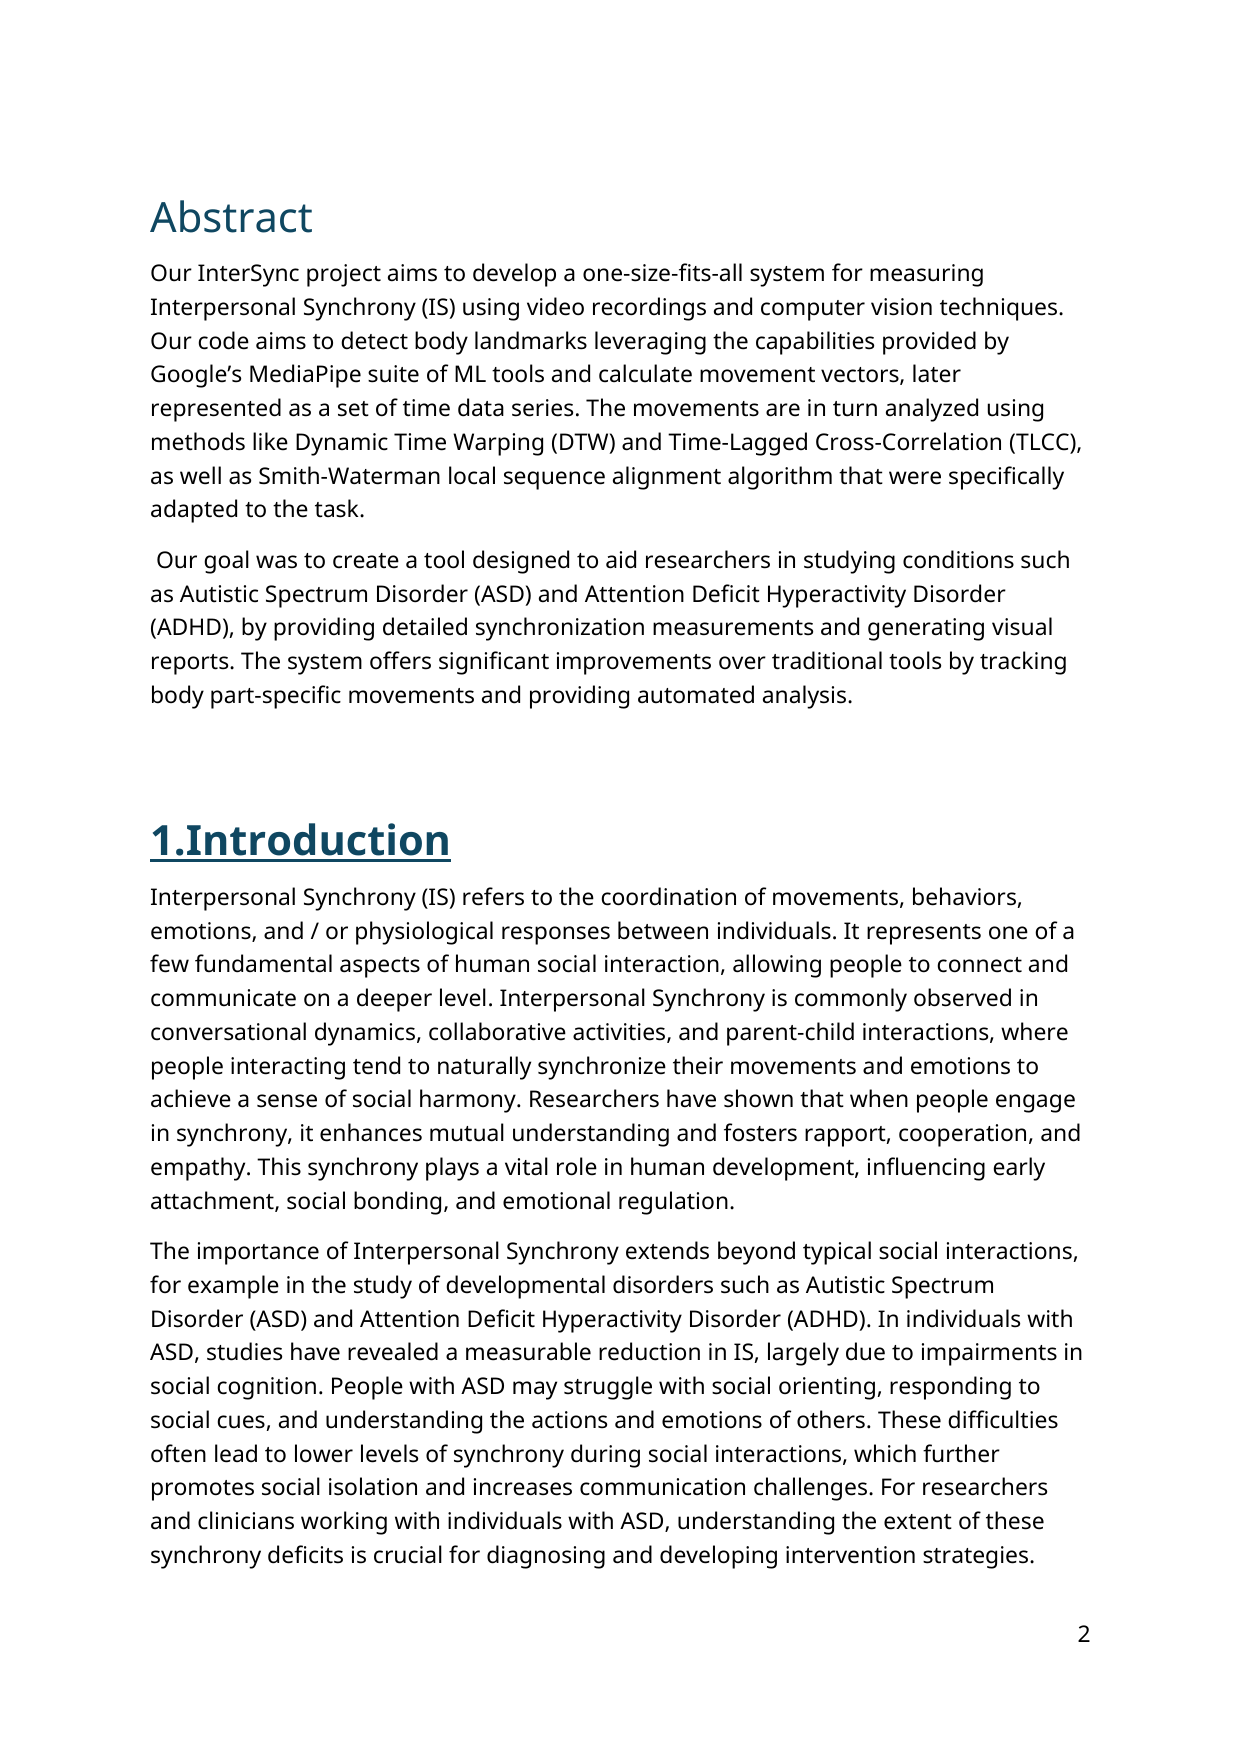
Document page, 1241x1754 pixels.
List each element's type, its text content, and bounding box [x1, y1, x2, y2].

text Our InterSync project aims to develop a one-size-fits-all system for measuring Interpersonal Synchrony (IS) using video recordings and computer vision techniques. Our code aims to detect body landmarks leveraging the capabilities provided by Google’s MediaPipe suite of ML tools and calculate movement vectors, later represented as a set of time data series. The movements are in turn analyzed using methods like Dynamic Time Warping (DTW) and Time-Lagged Cross-Correlation (TLCC), as well as Smith-Waterman local sequence alignment algorithm that were specifically adapted to the task. [150, 257, 1090, 524]
text Our goal was to create a tool designed to aid researchers in studying conditions such as Autistic Spectrum Disorder (ASD) and Attention Deficit Hyperactivity Disorder (ADHD), by providing detailed synchronization measurements and generating visual reports. The system offers significant improvements over traditional tools by tracking body part-specific movements and providing automated analysis. [150, 544, 1090, 710]
subtitle 1.Introduction [150, 750, 1090, 868]
subtitle Abstract [150, 187, 1090, 244]
text Interpersonal Synchrony (IS) refers to the coordination of movements, behaviors, emotions, and / or physiological responses between individuals. It represents one of a few fundamental aspects of human social interaction, allowing people to connect and communicate on a deeper level. Interpersonal Synchrony is commonly observed in conversational dynamics, collaborative activities, and parent-child interactions, where people interacting tend to naturally synchronize their movements and emotions to achieve a sense of social harmony. Researchers have shown that when people engage in synchrony, it enhances mutual understanding and fosters rapport, cooperation, and empathy. This synchrony plays a vital role in human development, influencing early attachment, social bonding, and emotional regulation. [150, 881, 1090, 1216]
text The importance of Interpersonal Synchrony extends beyond typical social interactions, for example in the study of developmental disorders such as Autistic Spectrum Disorder (ASD) and Attention Deficit Hyperactivity Disorder (ADHD). In individuals with ASD, studies have revealed a measurable reduction in IS, largely due to impairments in social cognition. People with ASD may struggle with social orienting, responding to social cues, and understanding the actions and emotions of others. These difficulties often lead to lower levels of synchrony during social interactions, which further promotes social isolation and increases communication challenges. For researchers and clinicians working with individuals with ASD, understanding the extent of these synchrony deficits is crucial for diagnosing and developing intervention strategies. [150, 1235, 1090, 1570]
